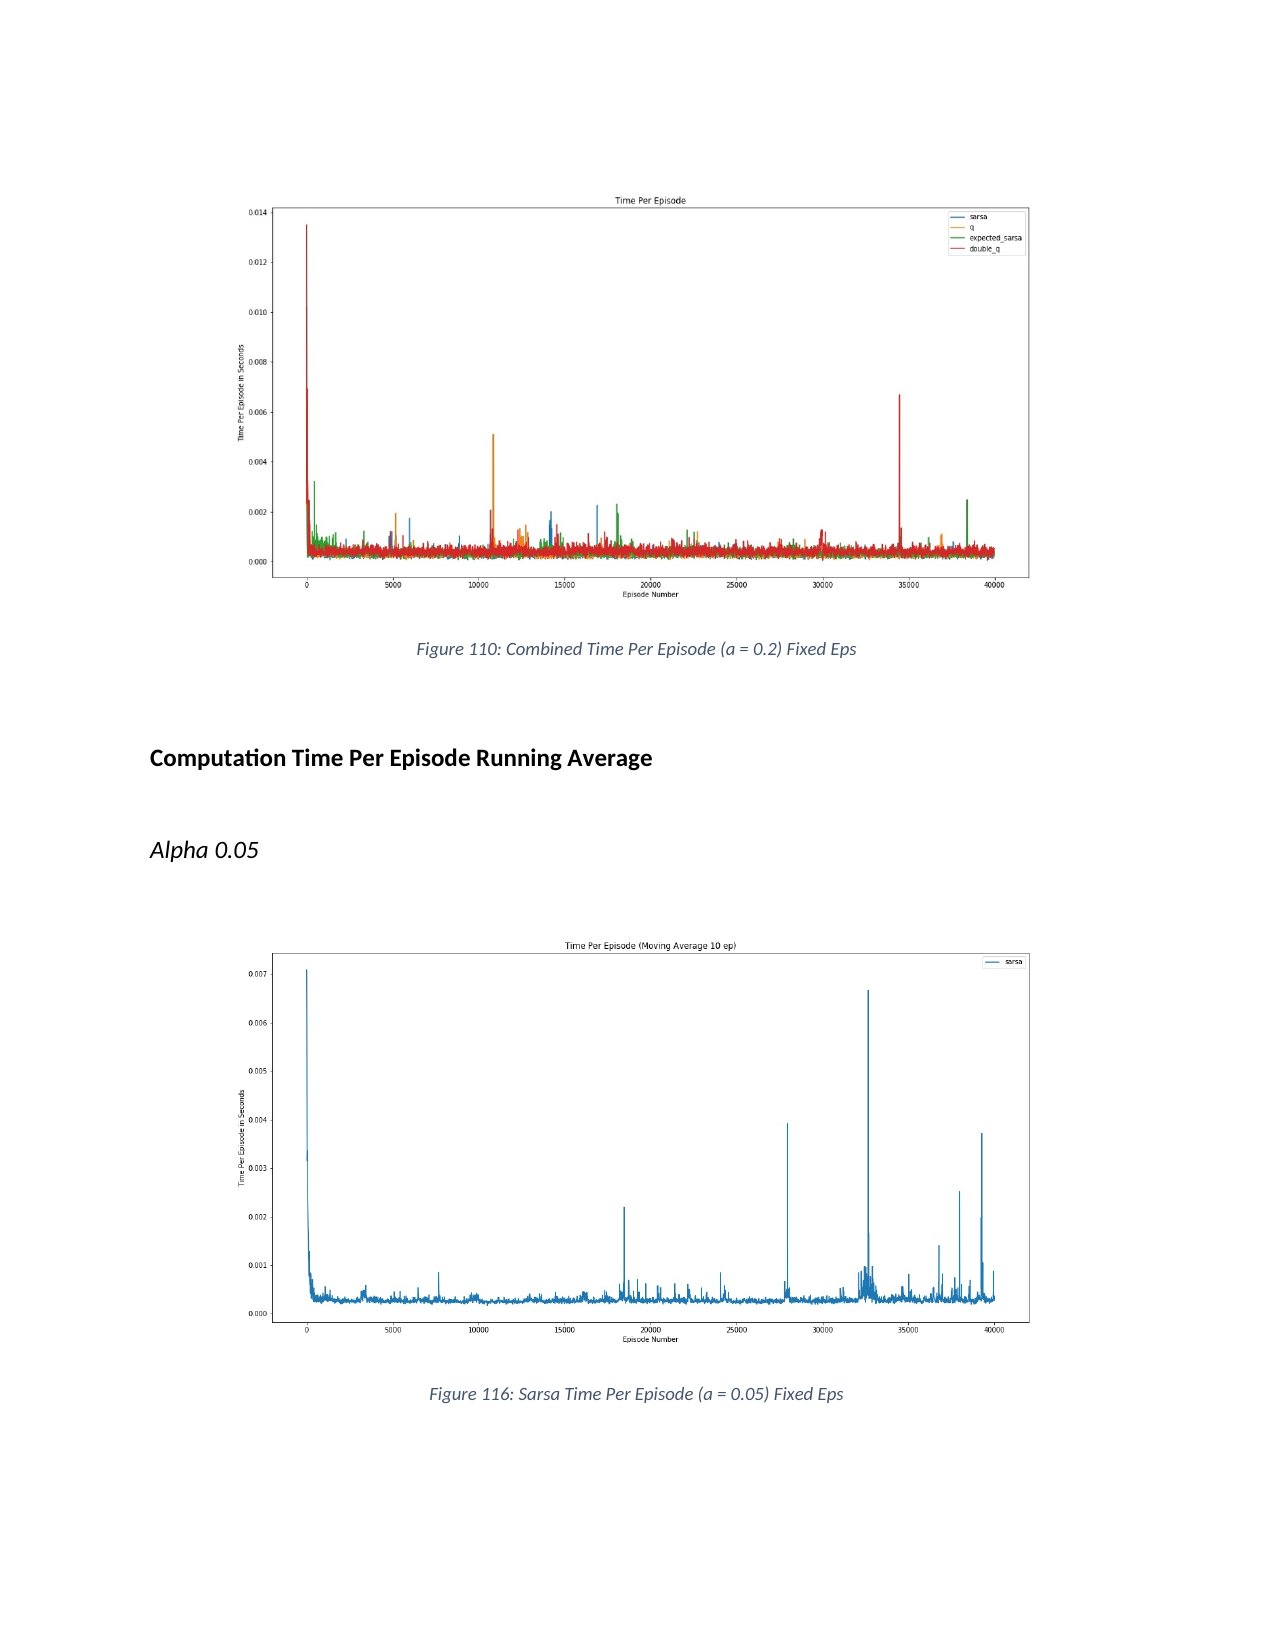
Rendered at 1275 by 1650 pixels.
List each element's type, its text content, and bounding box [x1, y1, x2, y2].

text Alpha 0.05 [150, 834, 1125, 895]
picture [150, 895, 1125, 1383]
picture [150, 150, 1125, 638]
text Computation Time Per Episode Running Average [150, 742, 1125, 773]
